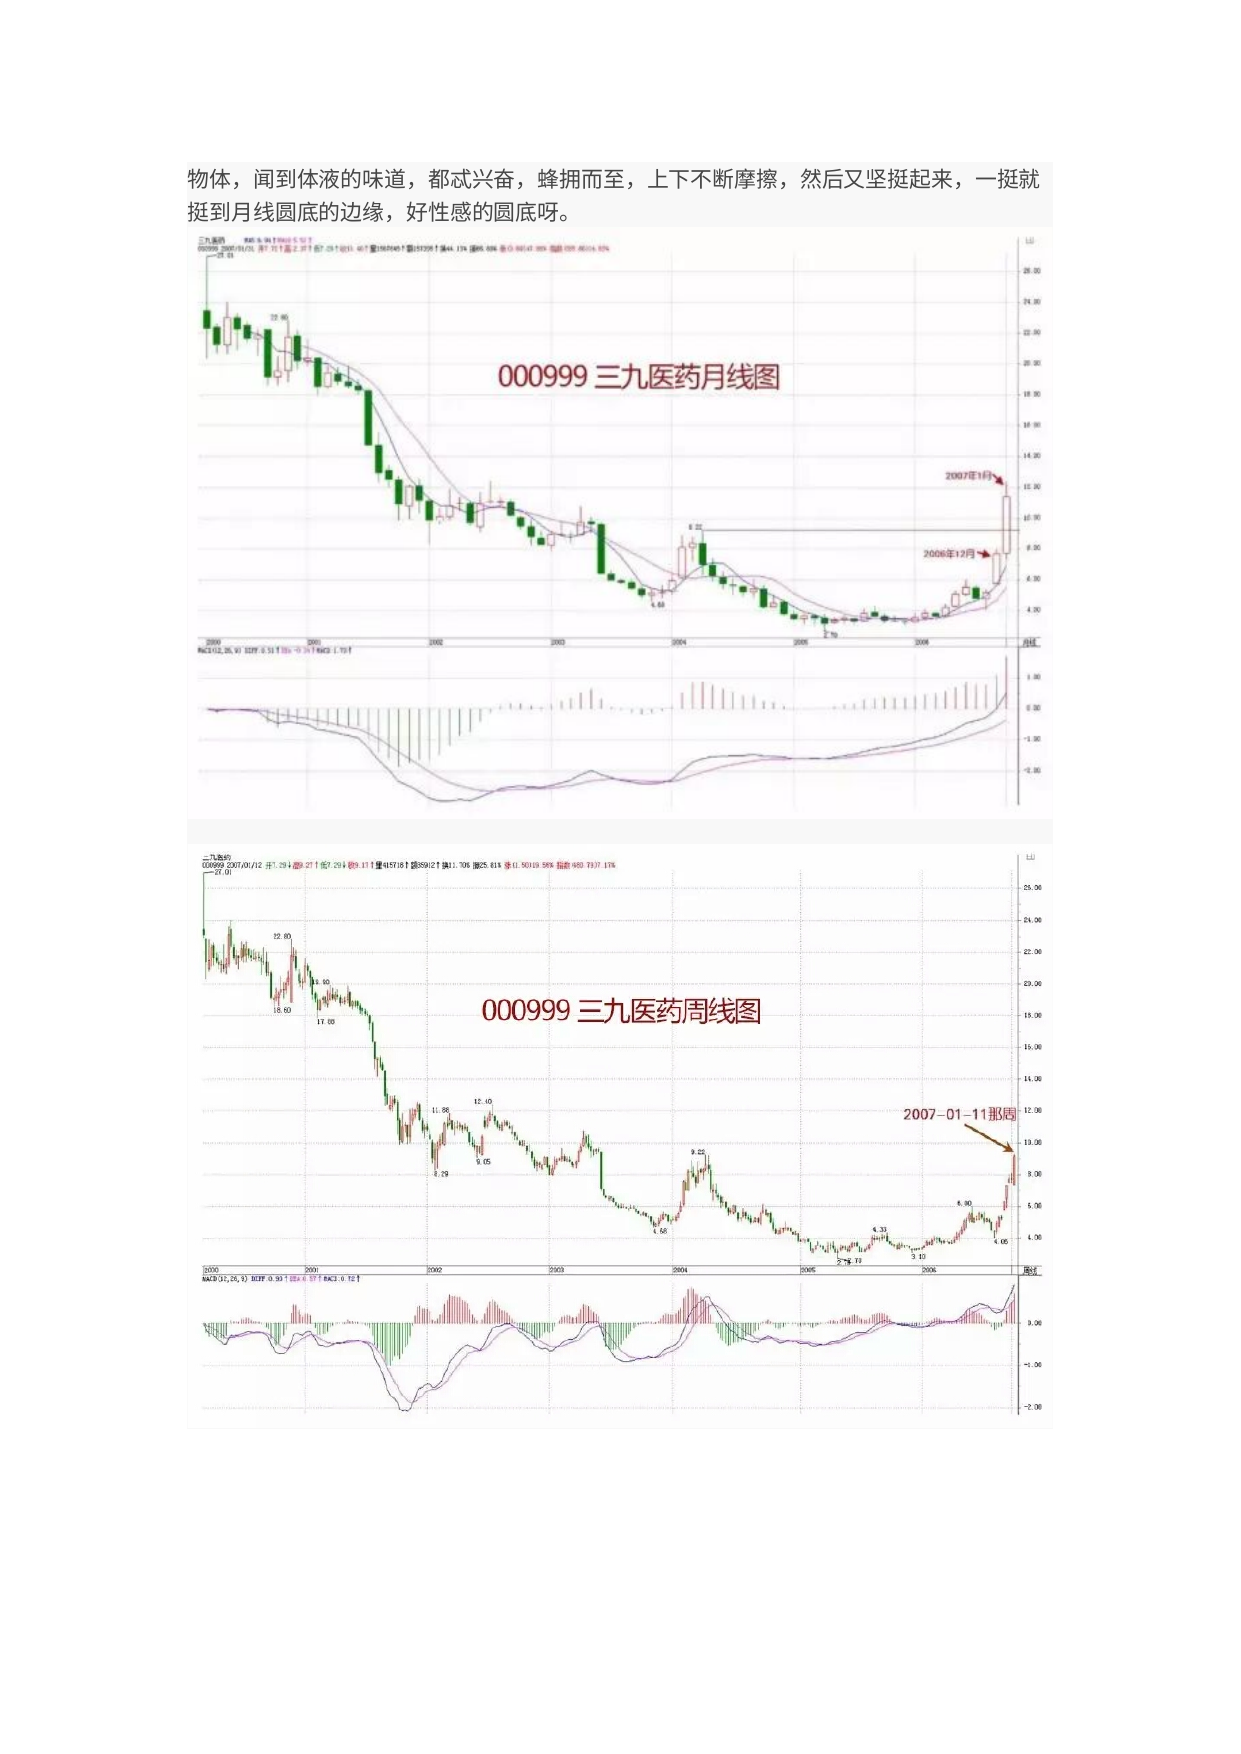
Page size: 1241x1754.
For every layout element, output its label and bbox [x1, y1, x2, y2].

picture [187, 844, 1053, 1428]
text [187, 162, 1053, 227]
picture [187, 227, 1053, 819]
